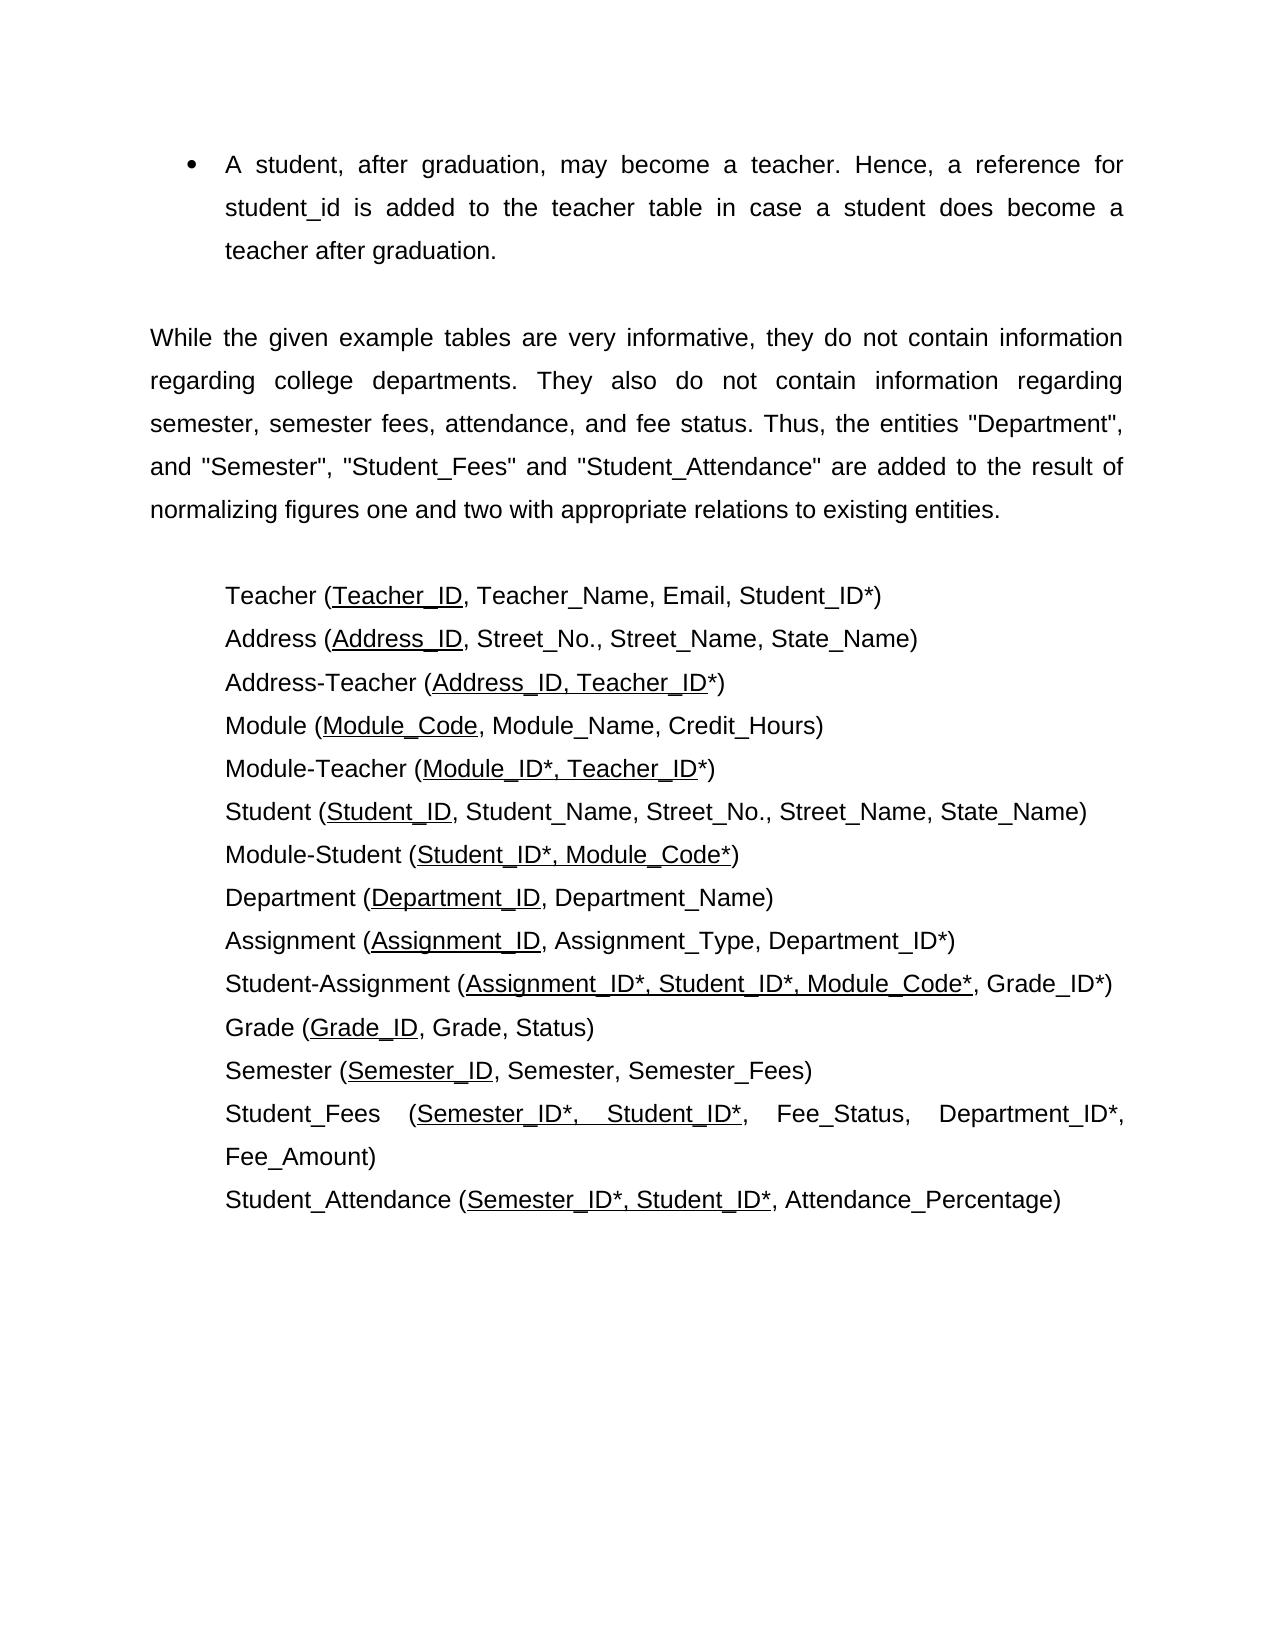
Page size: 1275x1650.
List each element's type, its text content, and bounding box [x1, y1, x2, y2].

text Semester (Semester_ID, Semester, Semester_Fees) [225, 1056, 1125, 1084]
list Module (Module_Code, Module_Name, Credit_Hours) [225, 711, 1125, 739]
text Student_Attendance (Semester_ID*, Student_ID*, Attendance_Percentage) [187, 1185, 1125, 1214]
list Teacher (Teacher_ID, Teacher_Name, Email, Student_ID*) [225, 581, 1125, 610]
text Student_Fees (Semester_ID*, Student_ID*, Fee_Status, Department_ID*, Fee_Amount) [225, 1099, 1125, 1171]
text Address-Teacher (Address_ID, Teacher_ID*) [150, 668, 1125, 696]
text Grade (Grade_ID, Grade, Status) [225, 1013, 1125, 1041]
text Address (Address_ID, Street_No., Street_Name, State_Name) [150, 624, 1125, 653]
text Department (Department_ID, Department_Name) [225, 883, 1125, 912]
text Assignment (Assignment_ID, Assignment_Type, Department_ID*) [187, 926, 1125, 955]
list A student, after graduation, may become a teacher. Hence, a reference for student_id is added to the teacher table in case a student does become a teacher after graduation. [187, 150, 1125, 265]
text Student (Student_ID, Student_Name, Street_No., Street_Name, State_Name) [225, 797, 1125, 826]
text Student-Assignment (Assignment_ID*, Student_ID*, Module_Code*, Grade_ID*) [225, 969, 1125, 998]
text Module-Teacher (Module_ID*, Teacher_ID*) [150, 754, 1125, 783]
text Module-Student (Student_ID*, Module_Code*) [187, 840, 1125, 869]
text While the given example tables are very informative, they do not contain information regarding college departments. They also do not contain information regarding semester, semester fees, attendance, and fee status. Thus, the entities "Department", and "Semester", "Student_Fees" and "Student_Attendance" are added to the result of normalizing figures one and two with appropriate relations to existing entities. [150, 323, 1125, 524]
